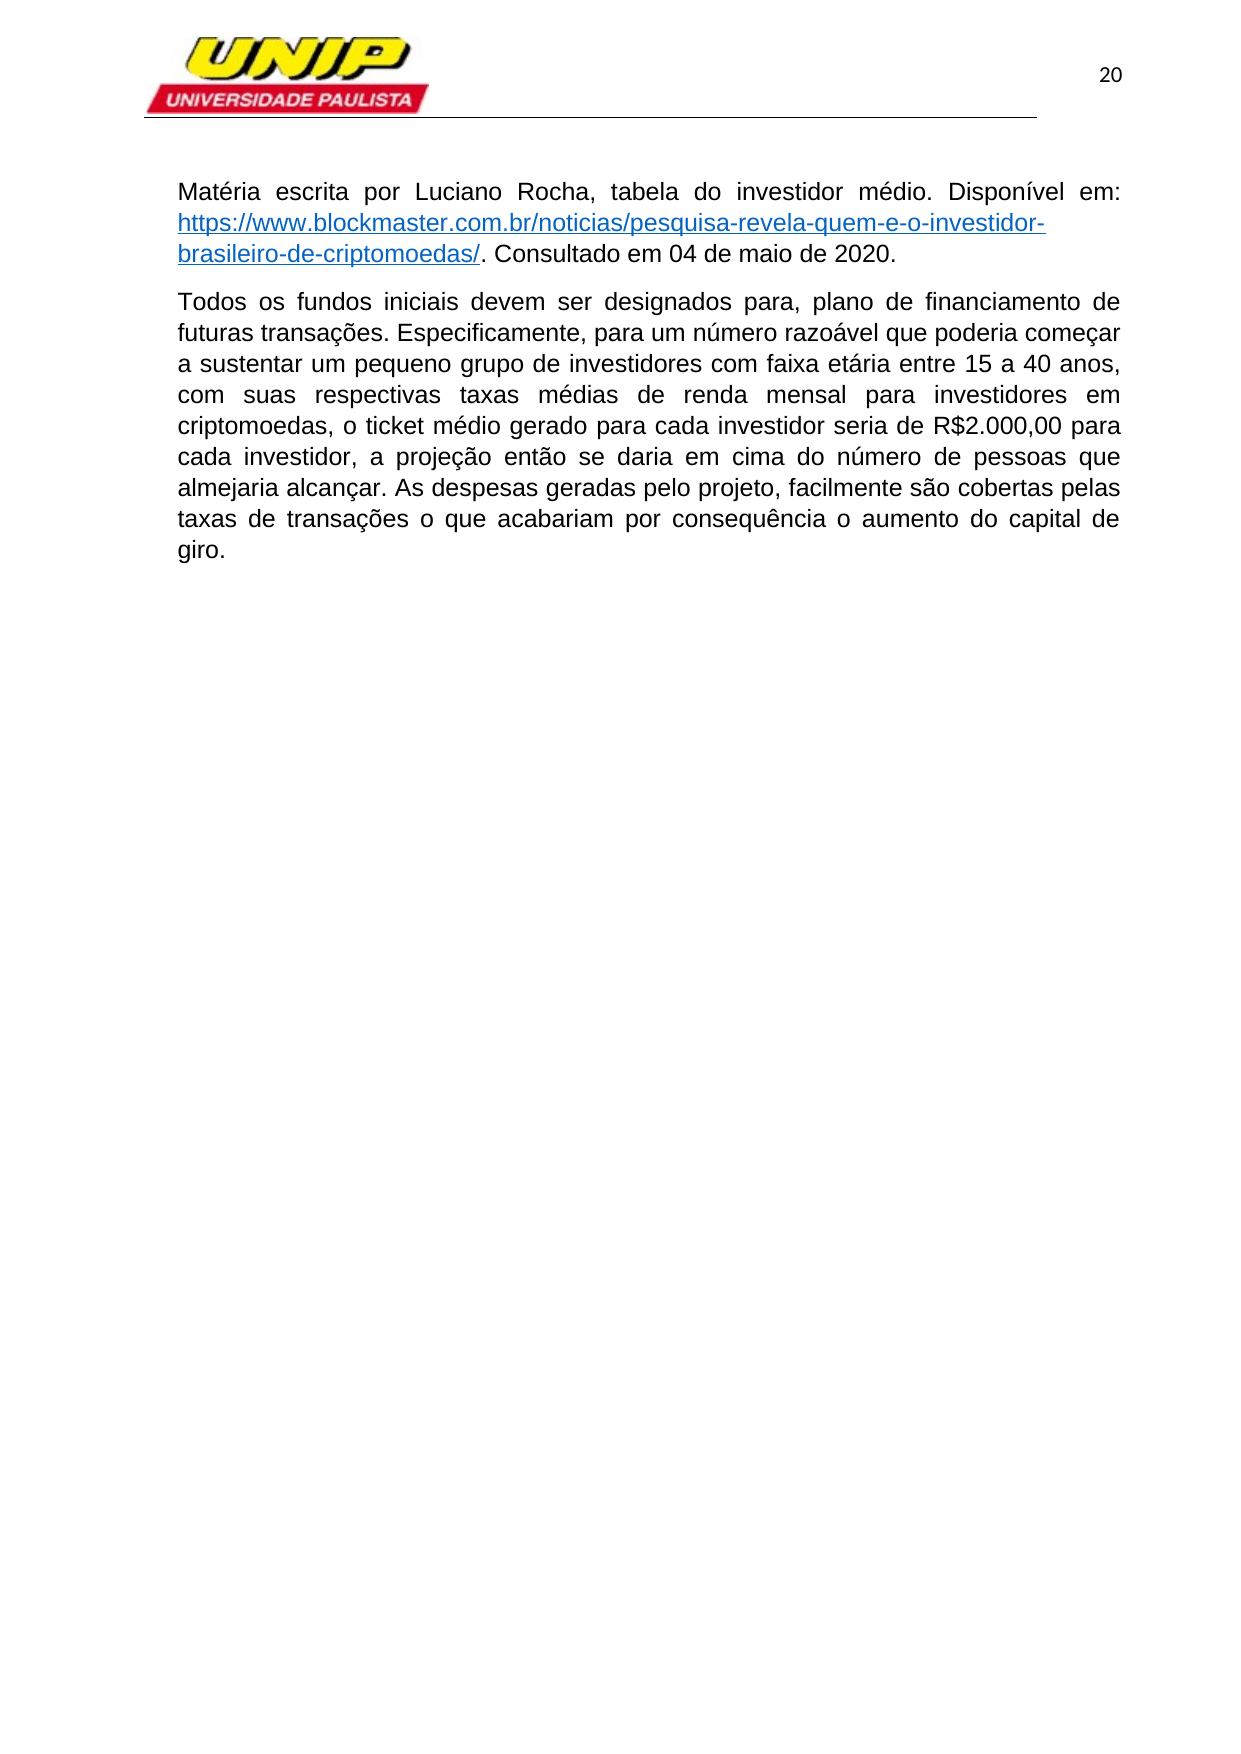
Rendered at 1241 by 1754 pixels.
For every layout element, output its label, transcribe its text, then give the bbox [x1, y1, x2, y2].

text Todos os fundos iniciais devem ser designados para, plano de financiamento de futuras transações. Especificamente, para um número razoável que poderia começar a sustentar um pequeno grupo de investidores com faixa etária entre 15 a 40 anos, com suas respectivas taxas médias de renda mensal para investidores em criptomoedas, o ticket médio gerado para cada investidor seria de R$2.000,00 para cada investidor, a projeção então se daria em cima do número de pessoas que almejaria alcançar. As despesas geradas pelo projeto, facilmente são cobertas pelas taxas de transações o que acabariam por consequência o aumento do capital de giro. [177, 287, 1122, 564]
picture [146, 37, 429, 114]
text Matéria escrita por Luciano Rocha, tabela do investidor médio. Disponível em: https://www.blockmaster.com.br/noticias/pesquisa-revela-quem-e-o-investidor-brasileiro-de-criptomoedas/. Consultado em 04 de maio de 2020. [177, 177, 1122, 268]
